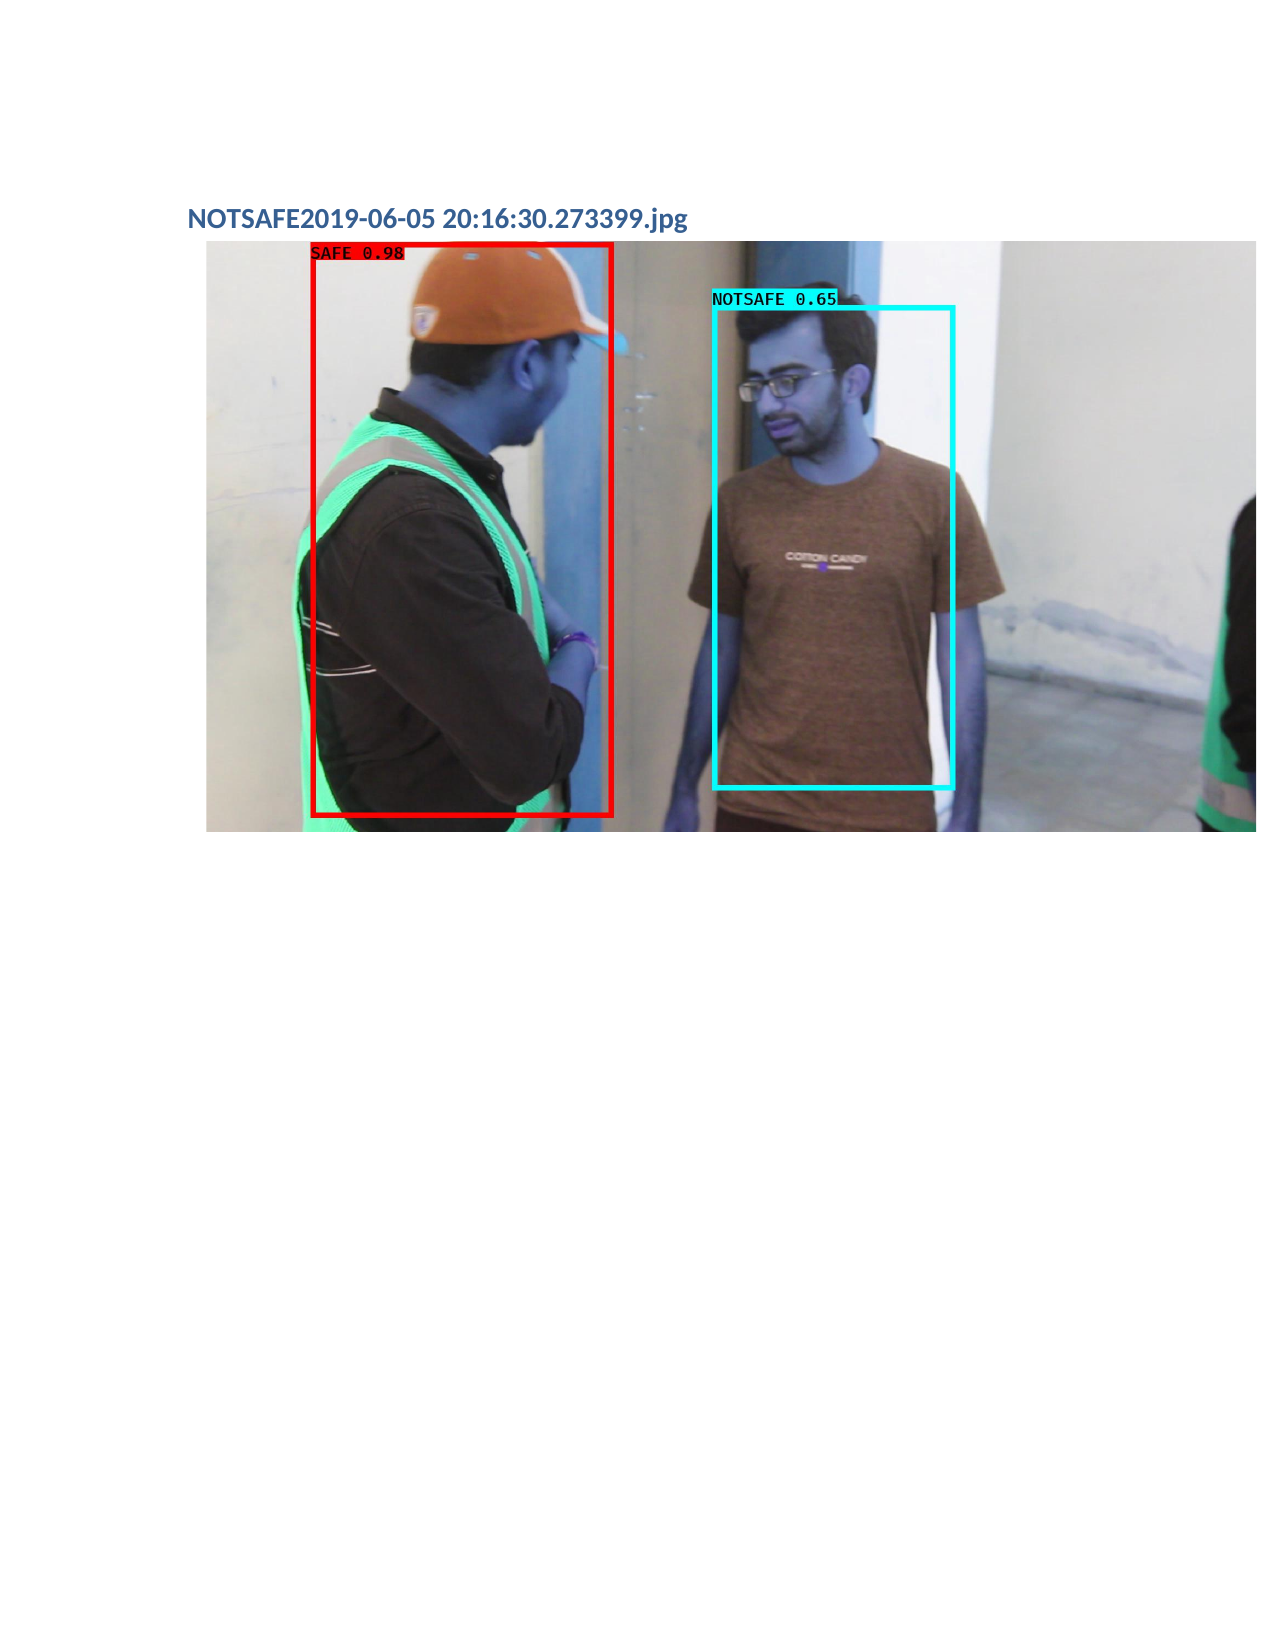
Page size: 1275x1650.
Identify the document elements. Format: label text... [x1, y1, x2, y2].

subtitle NOTSAFE2019-06-05 20:16:30.273399.jpg [187, 200, 1087, 236]
picture [206, 241, 1257, 832]
